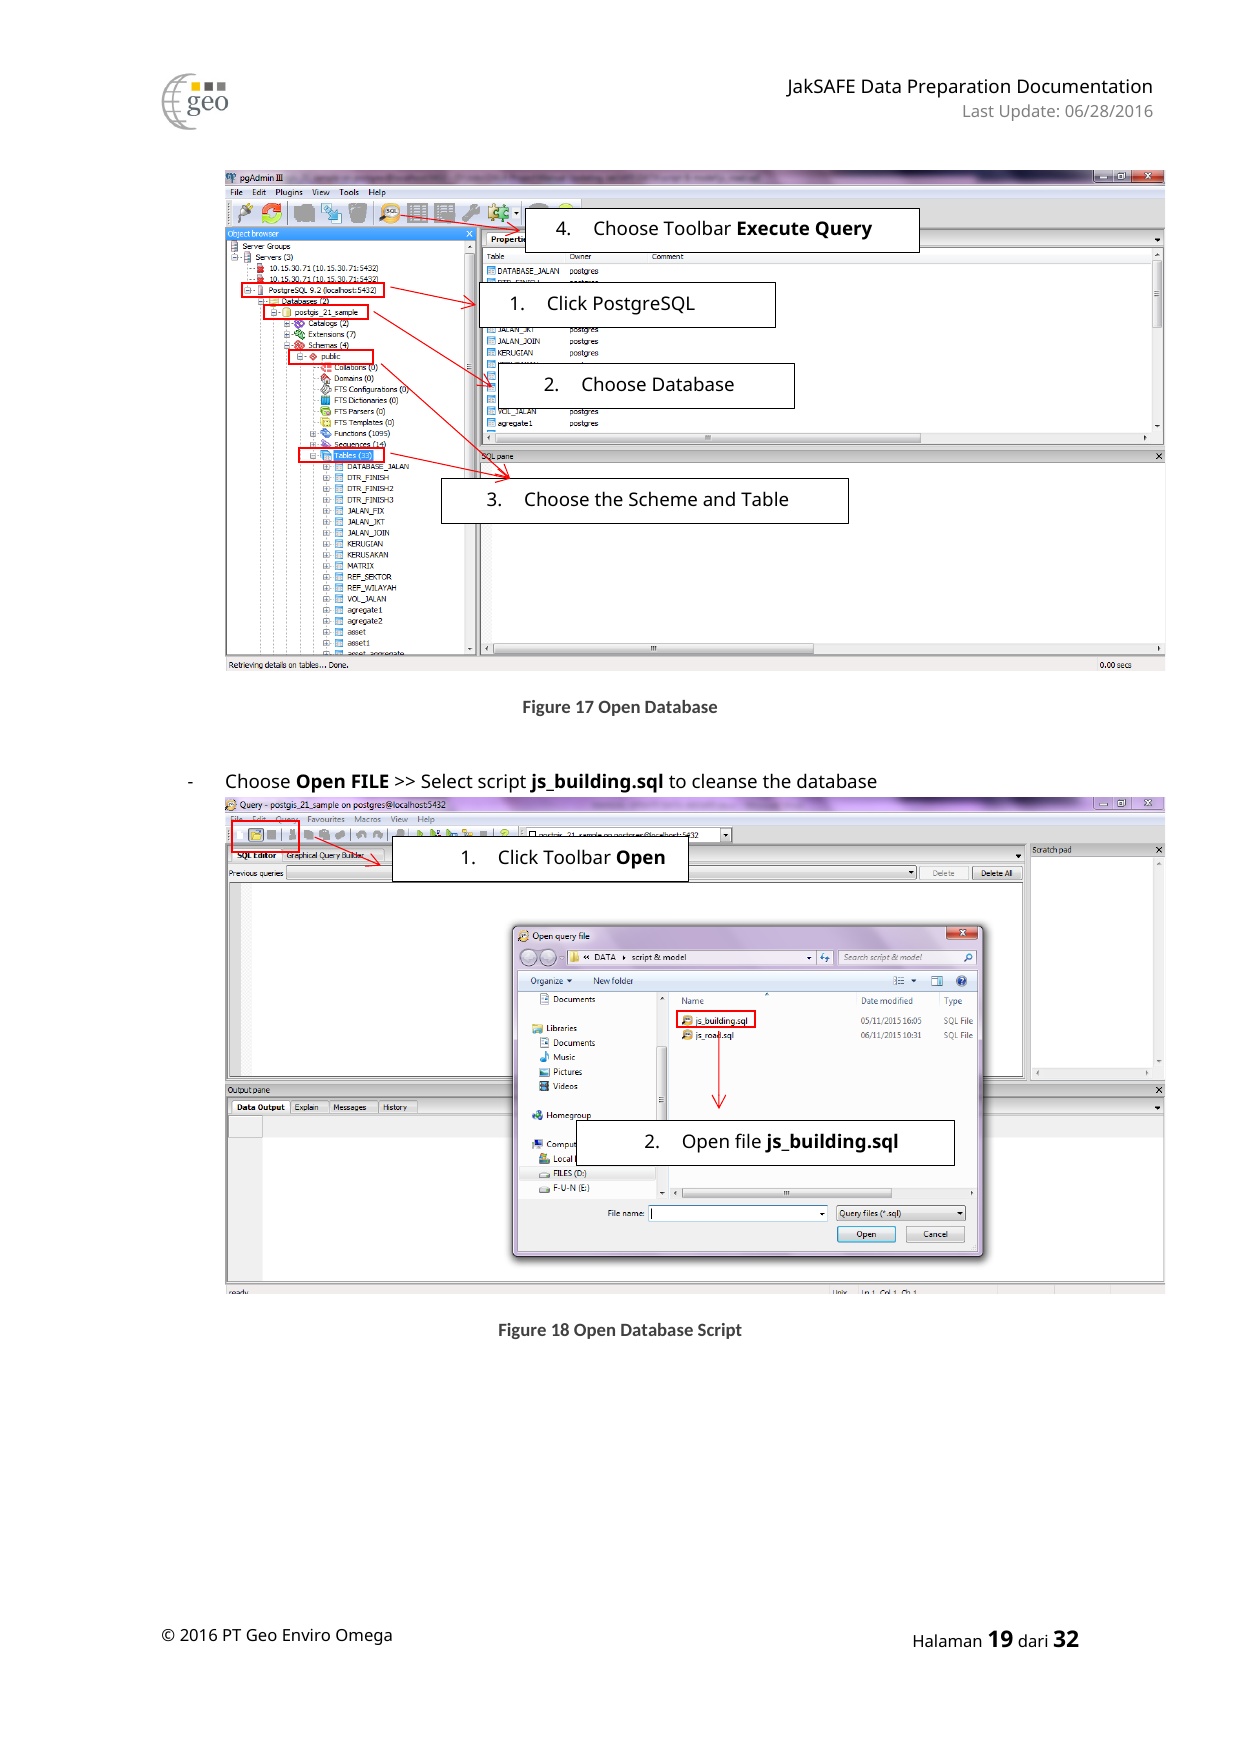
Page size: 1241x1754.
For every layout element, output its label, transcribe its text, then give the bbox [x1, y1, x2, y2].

list Choose Open FILE >> Select script js_building.sql to cleanse the database [187, 768, 1090, 794]
picture [161, 73, 230, 130]
text Figure 17 Open Database [150, 695, 1090, 718]
text Figure 18 Open Database Script [150, 1318, 1090, 1341]
picture [225, 170, 1166, 671]
picture [225, 797, 1166, 1294]
